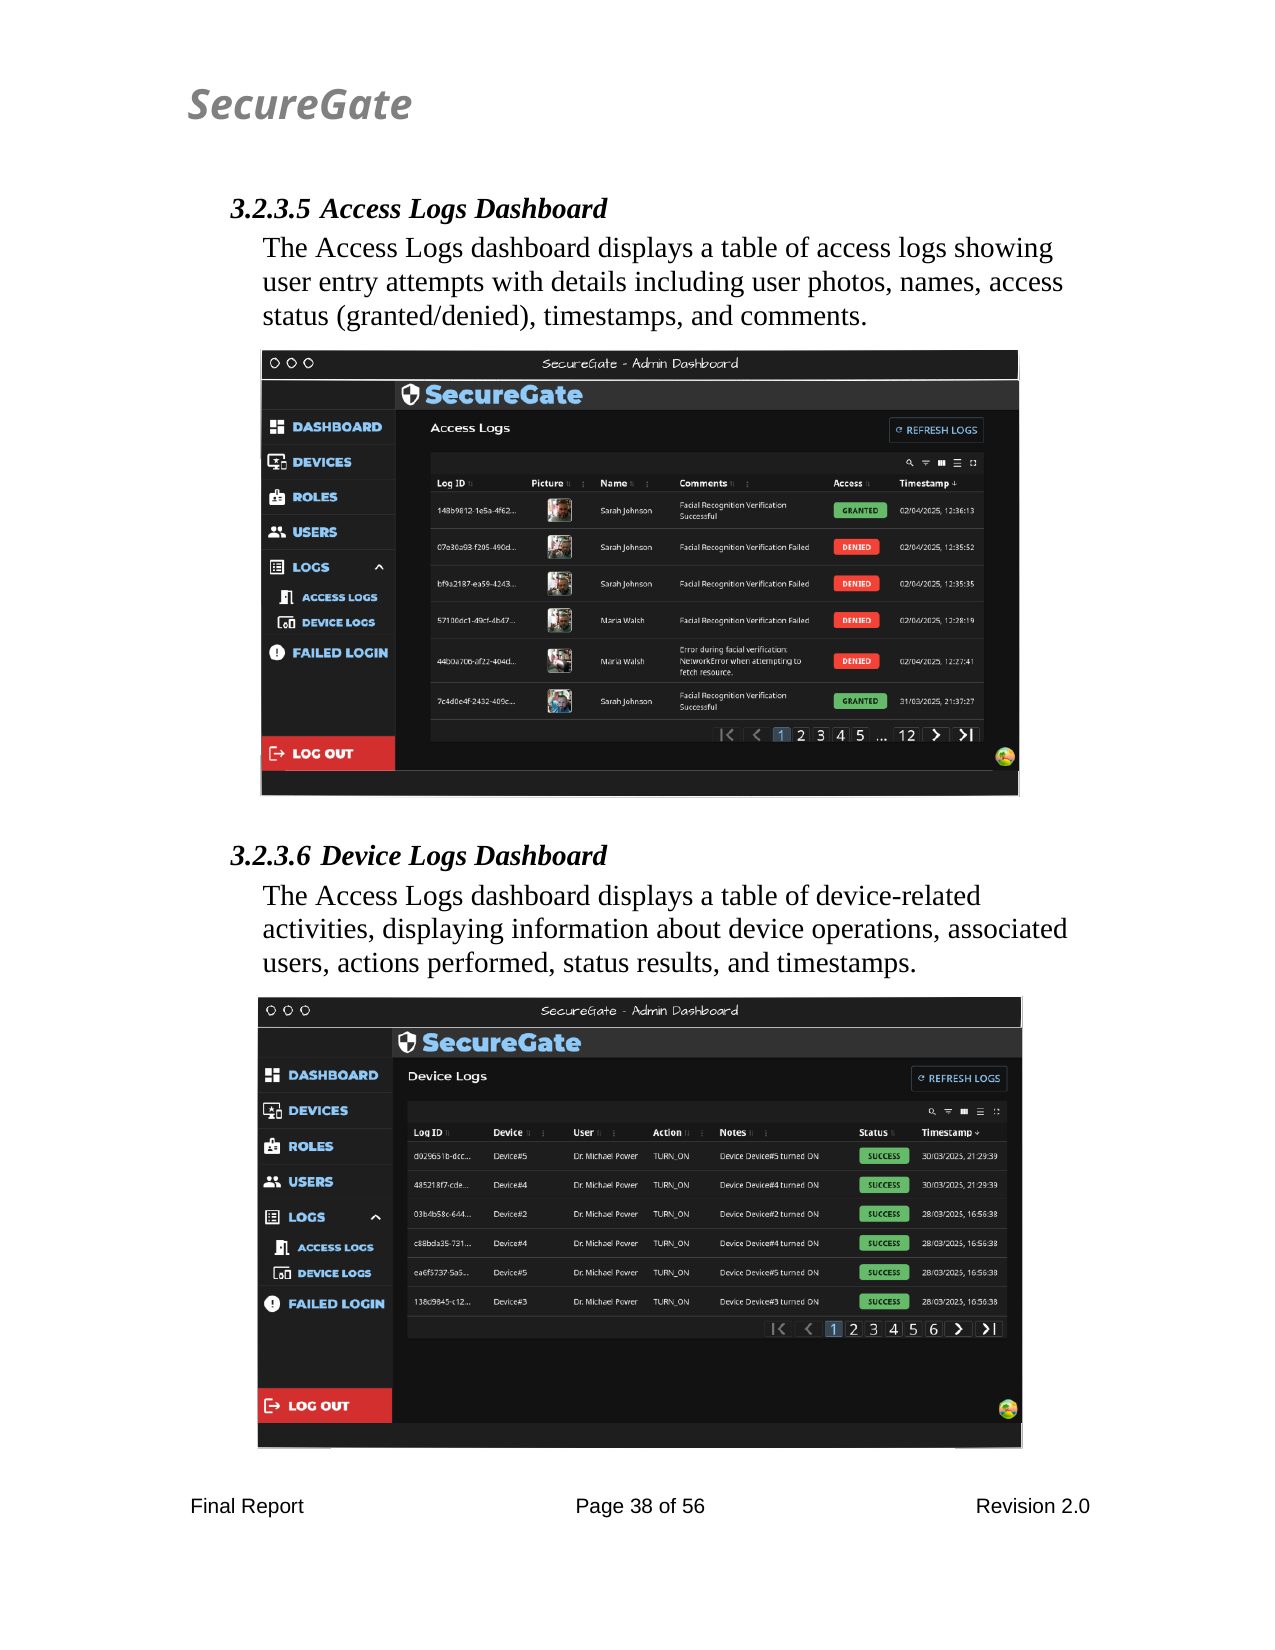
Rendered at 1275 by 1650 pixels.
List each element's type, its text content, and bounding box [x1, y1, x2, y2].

text The Access Logs dashboard displays a table of access logs showing user entry attempts with details including user photos, names, access status (granted/denied), timestamps, and comments. [262, 231, 1093, 331]
picture [235, 978, 1045, 1465]
subtitle Access Logs Dashboard [230, 191, 1093, 224]
text The Access Logs dashboard displays a table of device-related activities, displaying information about device operations, associated users, actions performed, status results, and timestamps. [262, 878, 1093, 978]
picture [239, 331, 1042, 813]
subtitle Device Logs Dashboard [230, 838, 1093, 872]
